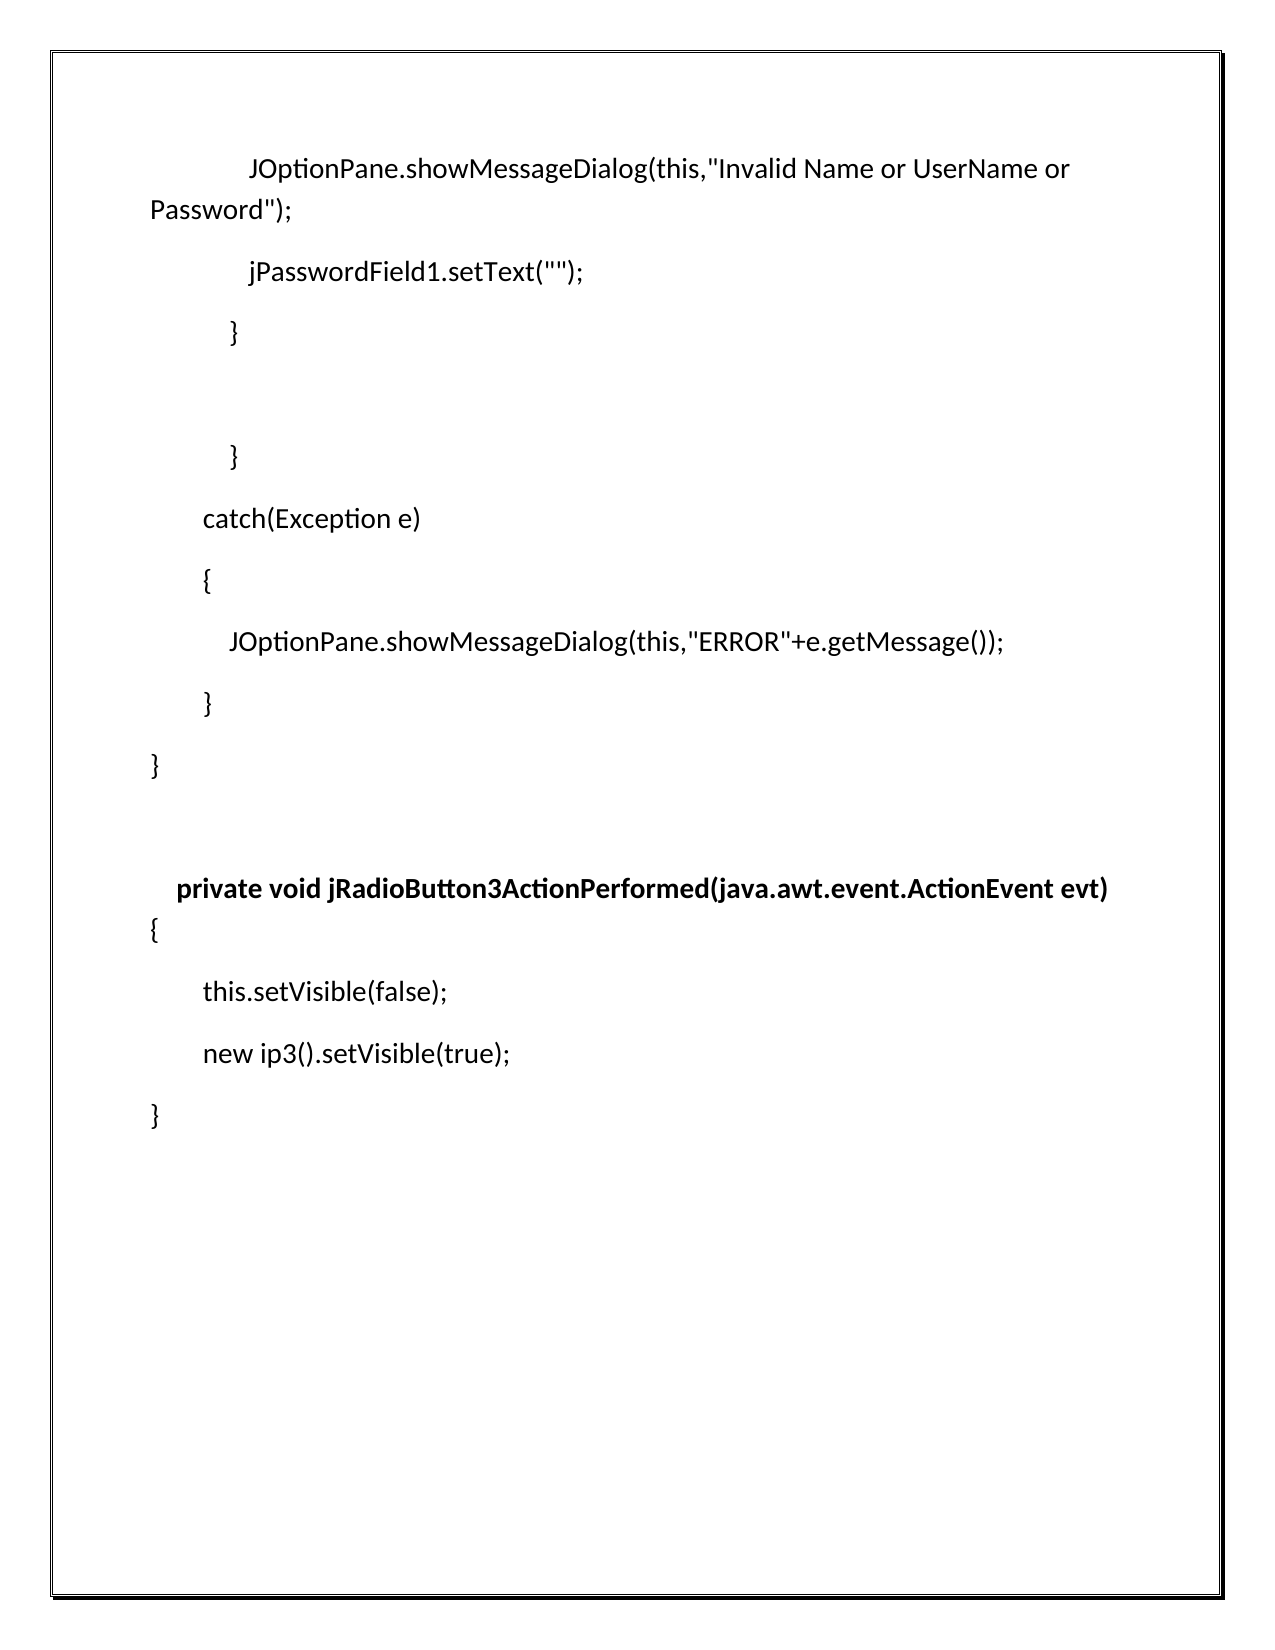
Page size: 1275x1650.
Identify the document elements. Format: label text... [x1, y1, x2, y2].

text catch(Exception e) [150, 500, 1122, 535]
text } [150, 747, 1122, 782]
text } [150, 1097, 1122, 1132]
text new ip3().setVisible(true); [150, 1035, 1122, 1071]
text } [150, 438, 1122, 474]
text } [150, 314, 1122, 350]
text } [150, 685, 1122, 721]
text { [150, 562, 1122, 597]
text JOptionPane.showMessageDialog(this,"Invalid Name or UserName or Password"); [150, 150, 1122, 227]
text private void jRadioButton3ActionPerformed(java.awt.event.ActionEvent evt) { [150, 870, 1122, 947]
text jPasswordField1.setText(""); [150, 253, 1122, 288]
text JOptionPane.showMessageDialog(this,"ERROR"+e.getMessage()); [150, 623, 1122, 659]
text this.setVisible(false); [150, 973, 1122, 1009]
